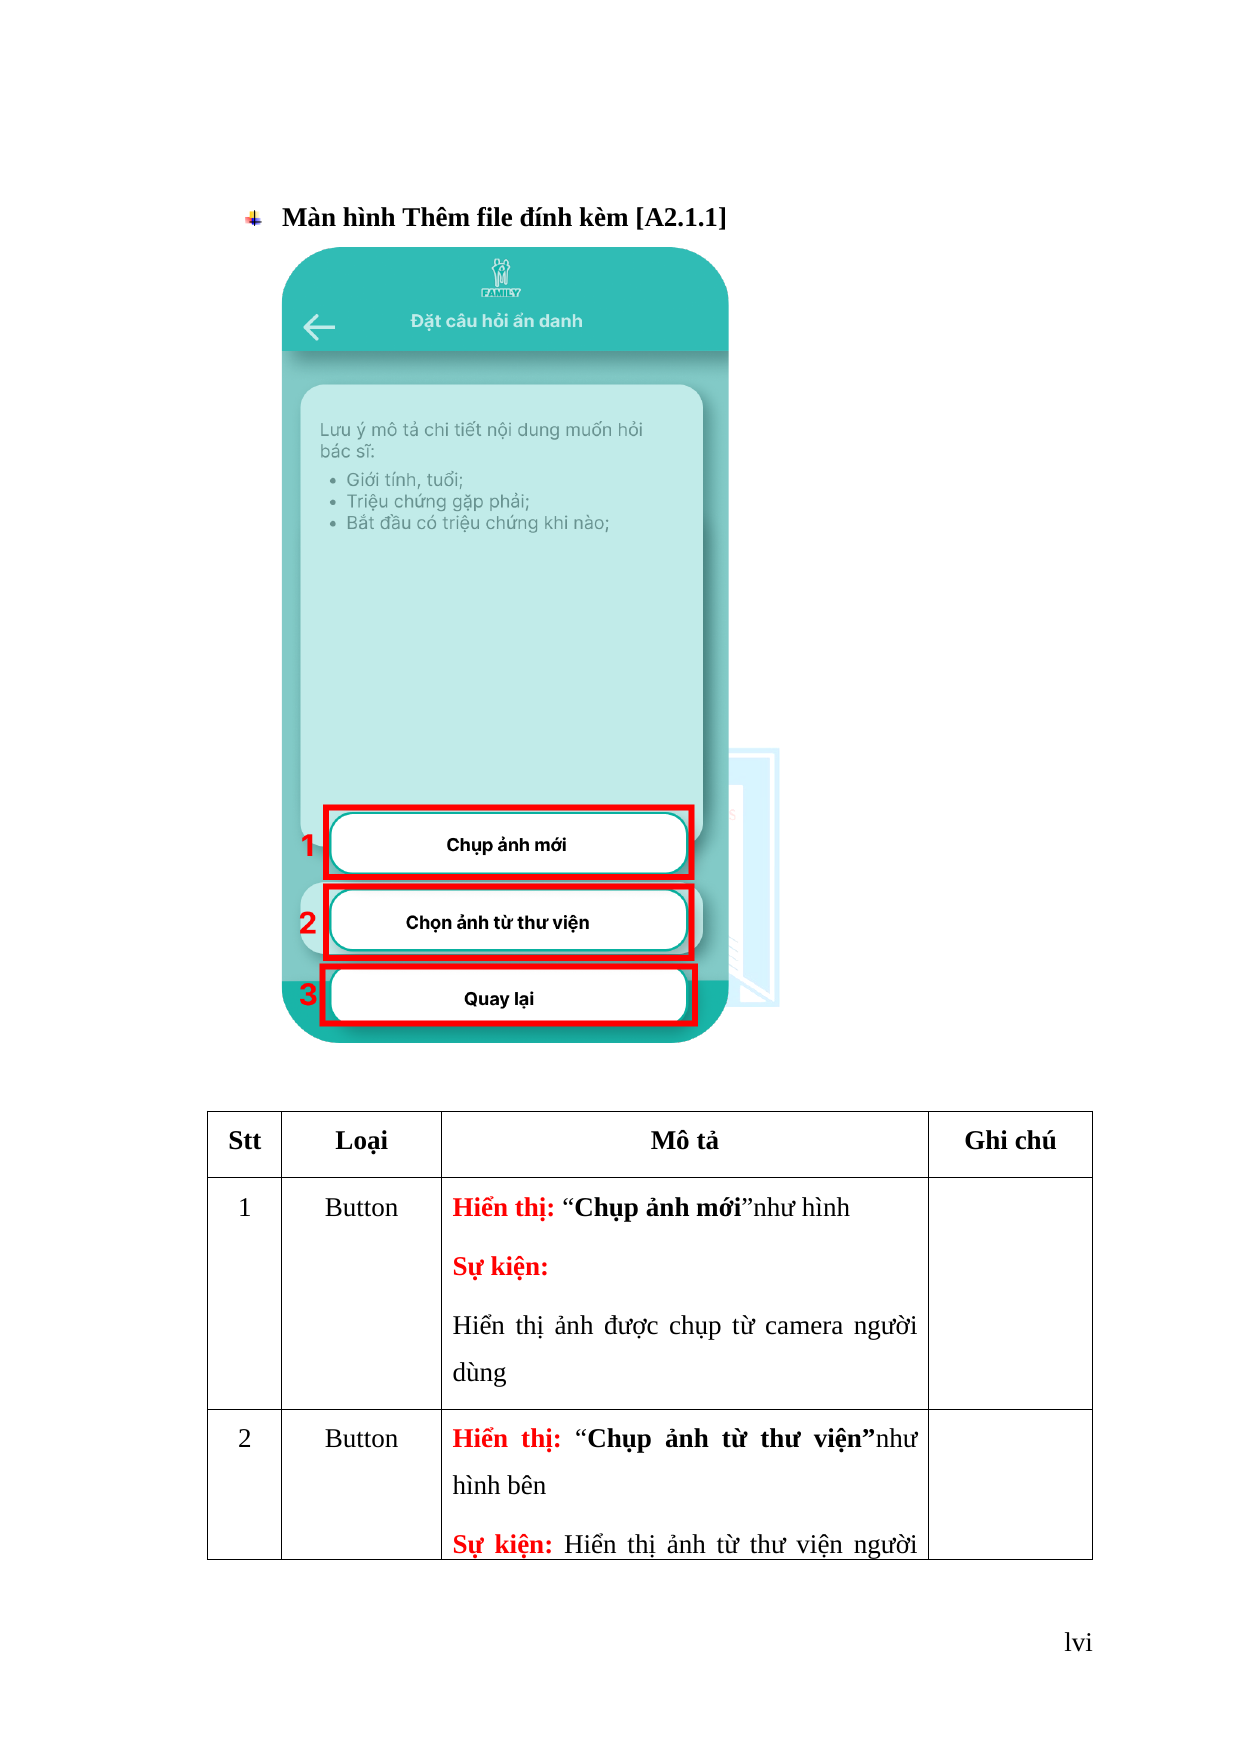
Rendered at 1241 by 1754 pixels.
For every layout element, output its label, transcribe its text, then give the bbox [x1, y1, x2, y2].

table_cell [929, 1178, 1092, 1408]
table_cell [442, 1410, 928, 1559]
table_header Mô tả [442, 1112, 928, 1177]
table_cell 1 [208, 1178, 281, 1408]
table_header Loại [282, 1112, 441, 1177]
table_cell Button [282, 1178, 441, 1408]
picture [281, 247, 729, 1043]
table_cell 2 [208, 1410, 281, 1559]
list Màn hình Thêm file đính kèm [A2.1.1] [244, 201, 1092, 232]
picture [245, 209, 262, 226]
table_header Ghi chú [929, 1112, 1092, 1177]
table_cell Button [282, 1410, 441, 1559]
table_header Stt [208, 1112, 281, 1177]
table_cell [929, 1410, 1092, 1559]
table_cell Hiển thị: “Chụp ảnh mới”như hình Sự kiện: Hiển thị ảnh được chụp từ camera người dùng [442, 1178, 928, 1408]
